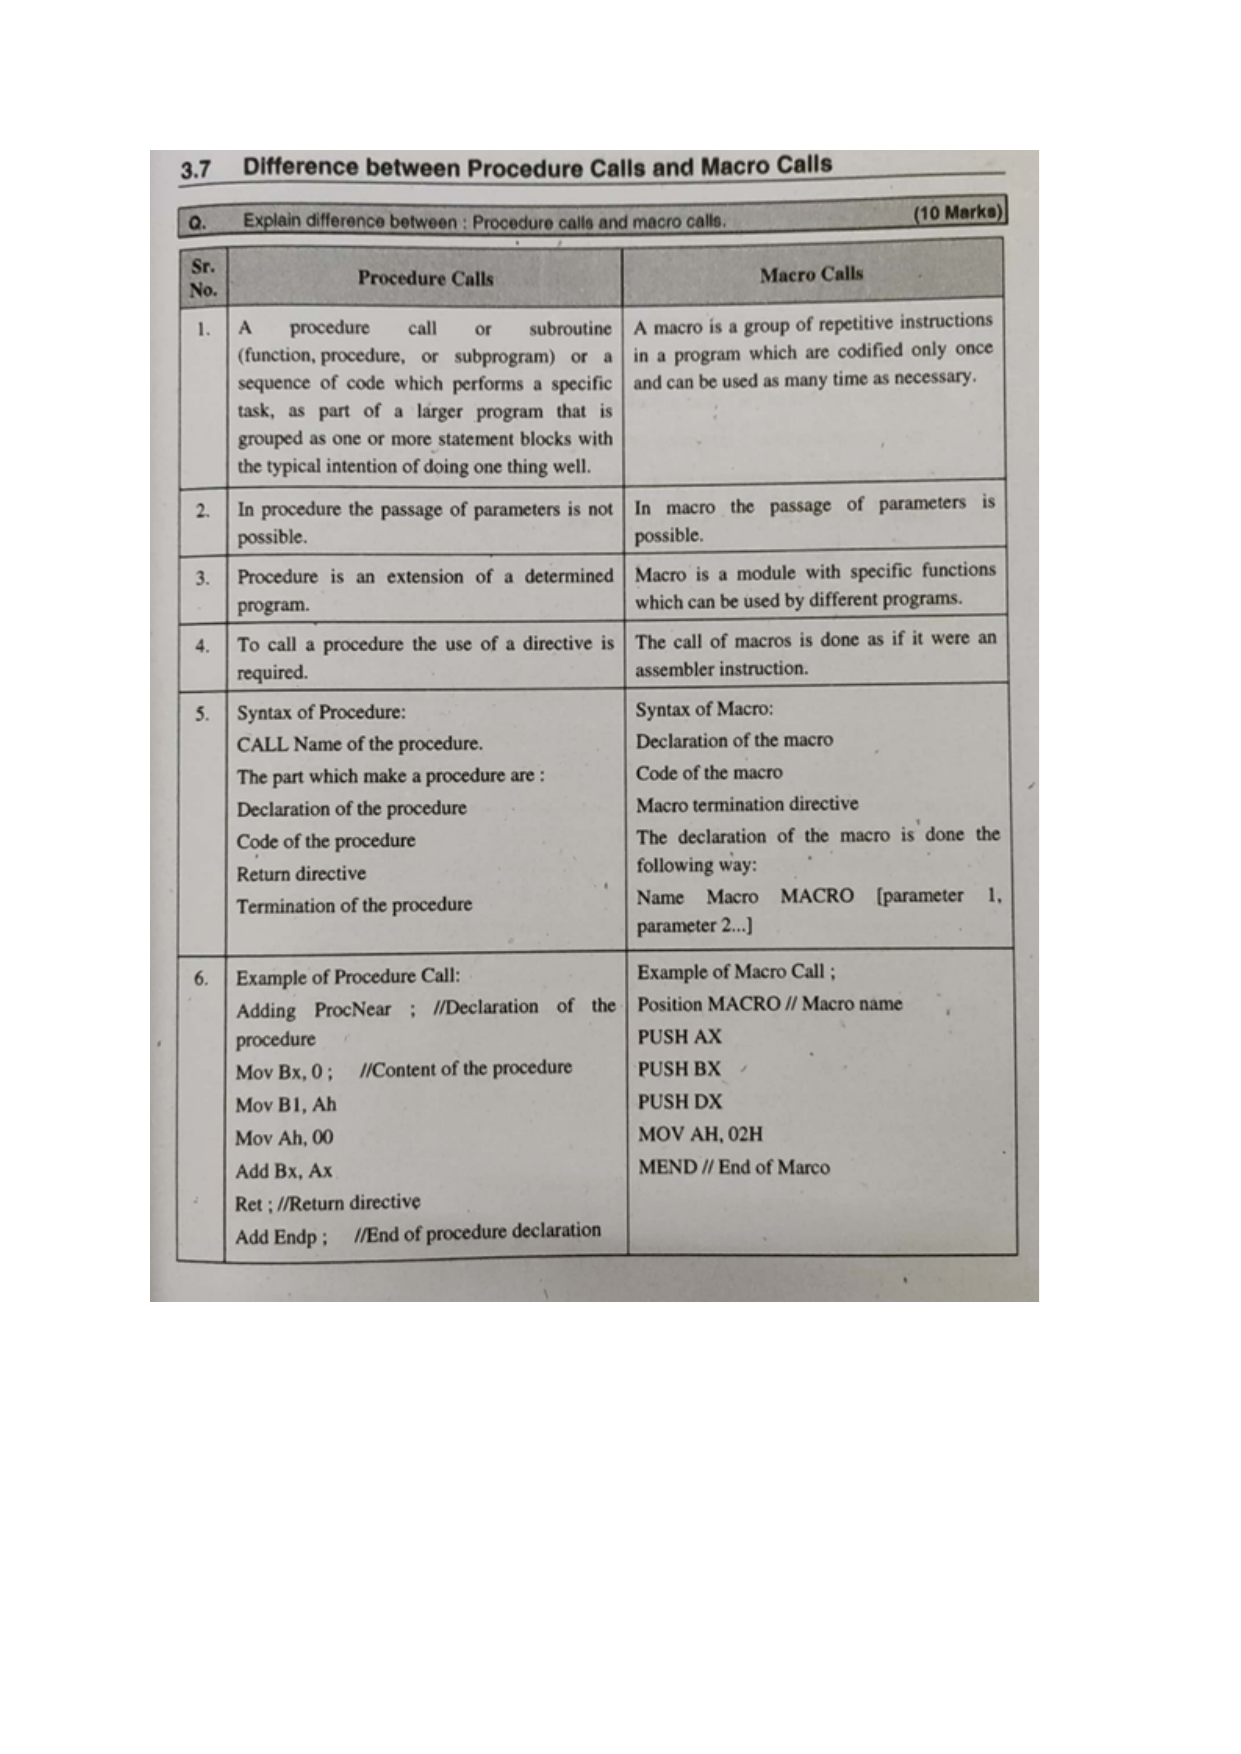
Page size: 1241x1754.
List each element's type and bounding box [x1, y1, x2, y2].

picture [150, 150, 1040, 1302]
